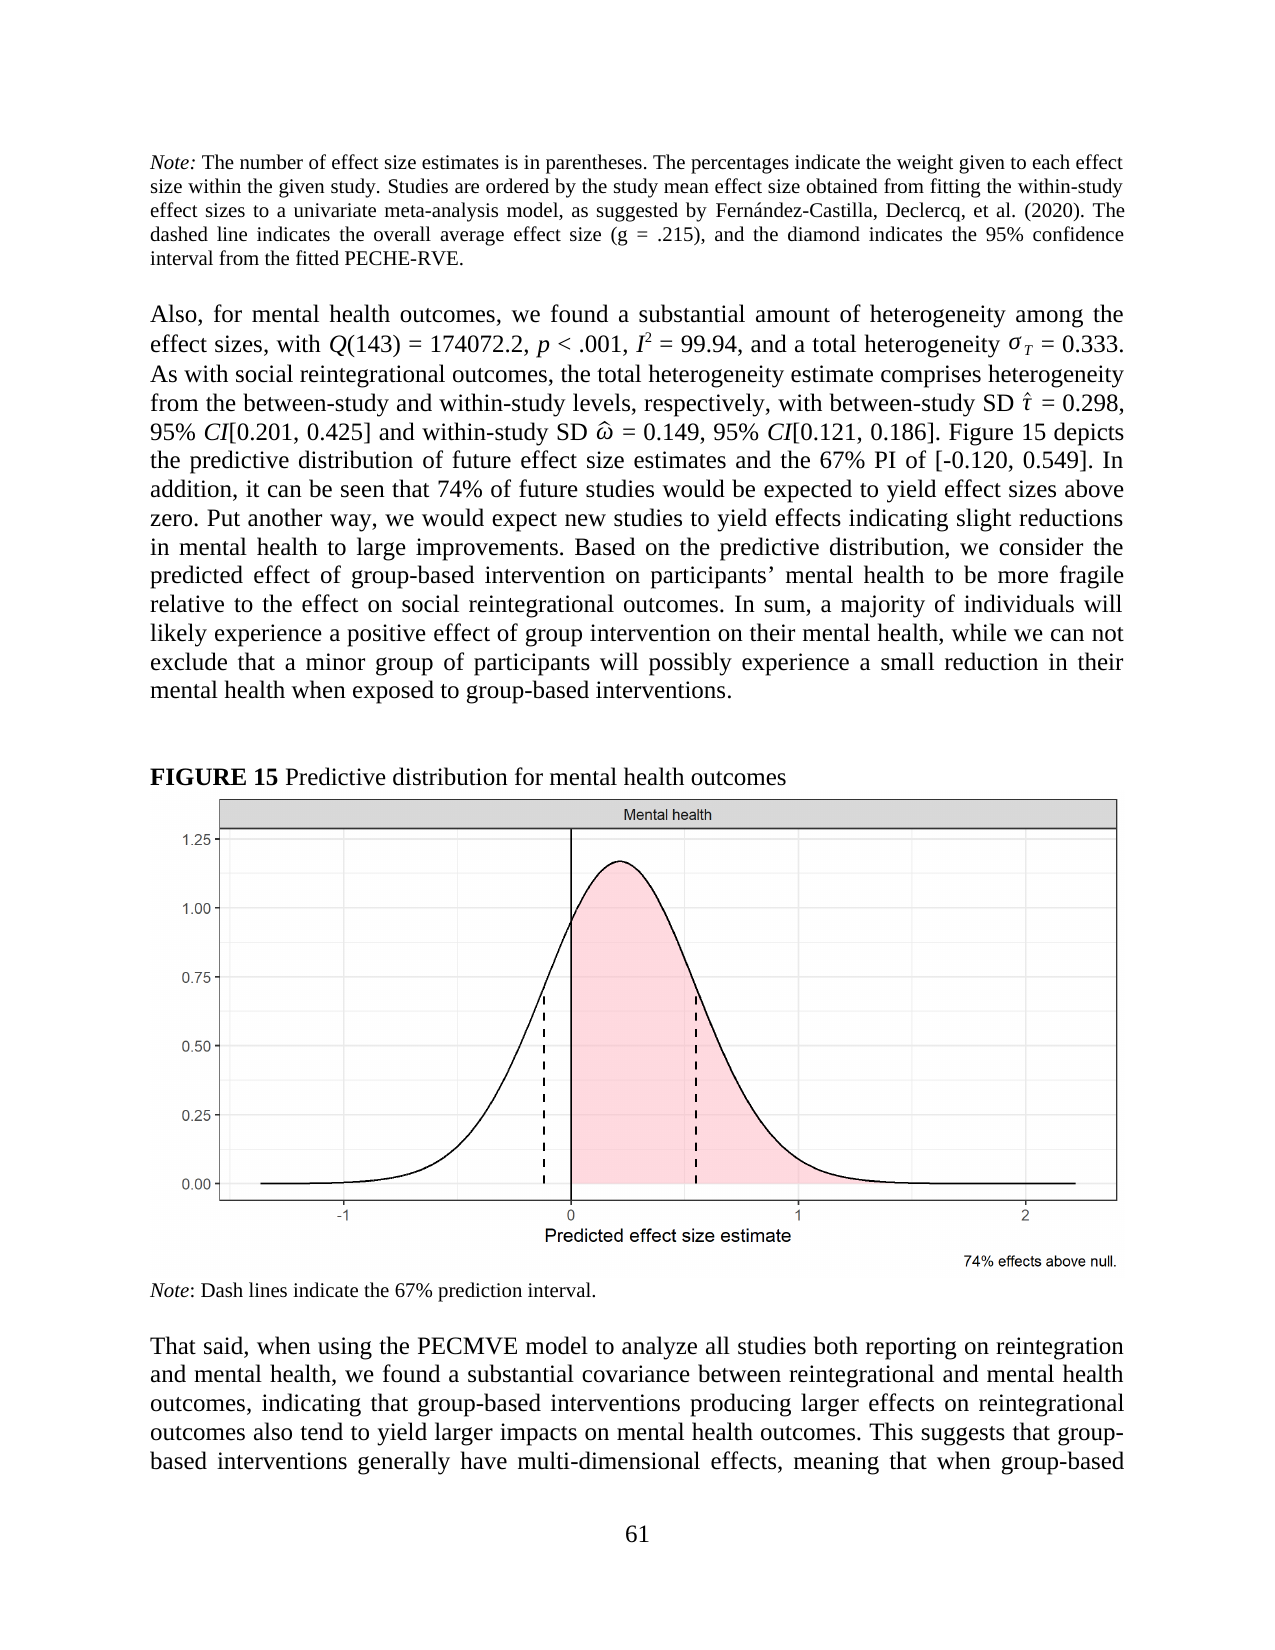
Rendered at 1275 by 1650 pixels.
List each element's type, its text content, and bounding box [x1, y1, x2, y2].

text Also, for mental health outcomes, we found a substantial amount of heterogeneity among the effect sizes, with Q(143) = 174072.2, p < .001, I2 = 99.94, and a total heterogeneity = 0.333. As with social reintegrational outcomes, the total heterogeneity estimate comprises heterogeneity from the between-study and within-study levels, respectively, with between-study SD = 0.298, 95% CI[0.201, 0.425] and within-study SD = 0.149, 95% CI[0.121, 0.186]. Figure 15 depicts the predictive distribution of future effect size estimates and the 67% PI of [-0.120, 0.549]. In addition, it can be seen that 74% of future studies would be expected to yield effect sizes above zero. Put another way, we would expect new studies to yield effects indicating slight reductions in mental health to large improvements. Based on the predictive distribution, we consider the predicted effect of group-based intervention on participants’ mental health to be more fragile relative to the effect on social reintegrational outcomes. In sum, a majority of individuals will likely experience a positive effect of group intervention on their mental health, while we can not exclude that a minor group of participants will possibly experience a small reduction in their mental health when exposed to group-based interventions. [150, 299, 1125, 704]
picture [150, 790, 1125, 1278]
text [150, 1331, 1125, 1474]
text FIGURE 15 Predictive distribution for mental health outcomes [150, 762, 1125, 790]
text Note: The number of effect size estimates is in parentheses. The percentages indicate the weight given to each effect size within the given study. Studies are ordered by the study mean effect size obtained from fitting the within-study effect sizes to a univariate meta-analysis model, as suggested by Fernández-Castilla, Declercq, et al. (2020). The dashed line indicates the overall average effect size (g = .215), and the diamond indicates the 95% confidence interval from the fitted PECHE-RVE. [150, 150, 1125, 270]
text Note: Dash lines indicate the 67% prediction interval. [150, 1278, 1125, 1302]
